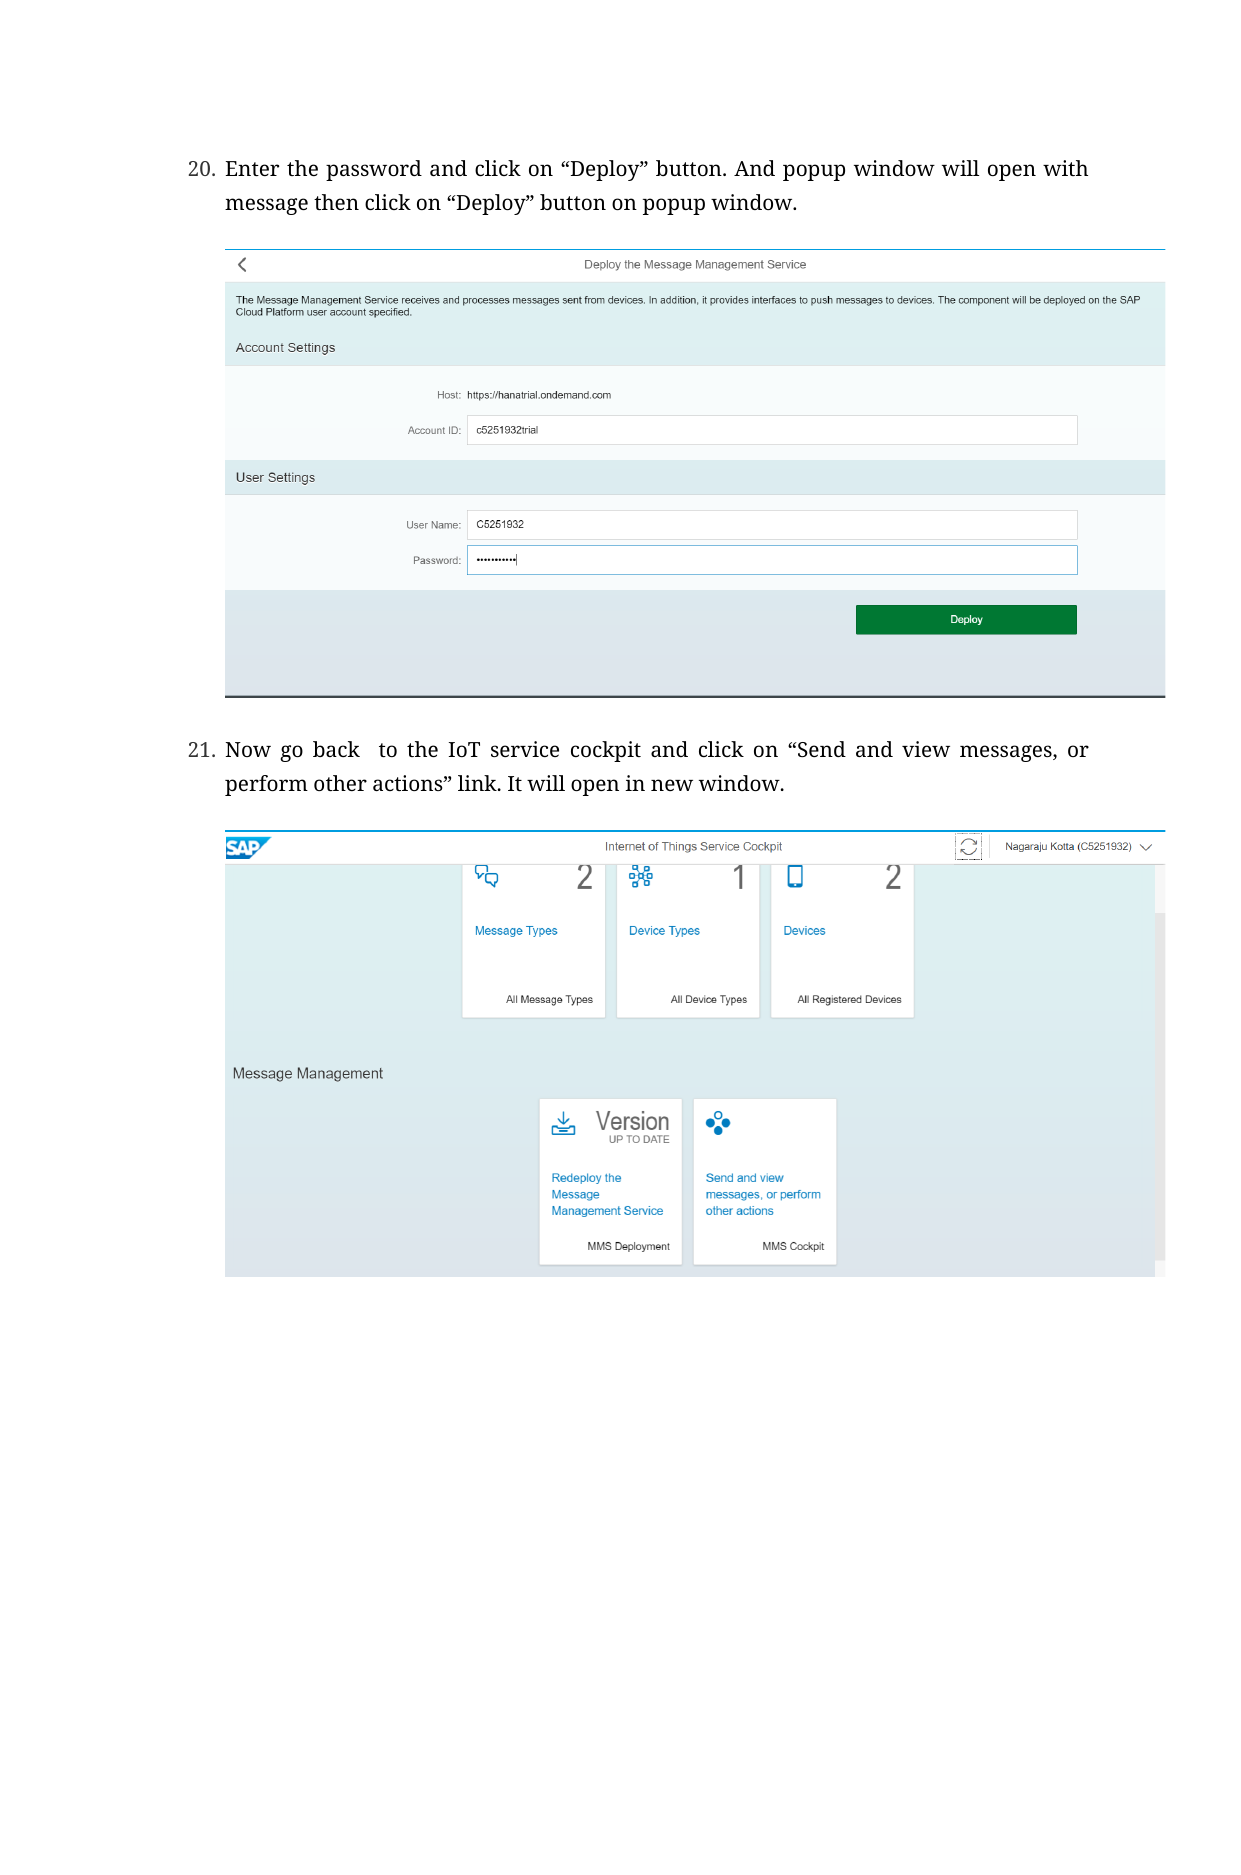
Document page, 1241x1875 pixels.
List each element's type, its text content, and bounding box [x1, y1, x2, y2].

list Enter the password and click on “Deploy” button. And popup window will open with message then click on “Deploy” button on popup window. [187, 150, 1090, 216]
list Now go back to the IoT service cockpit and click on “Send and view messages, or perform other actions” link. It will open in new window. [187, 731, 1090, 797]
picture [225, 833, 1166, 1277]
picture [225, 251, 1166, 698]
